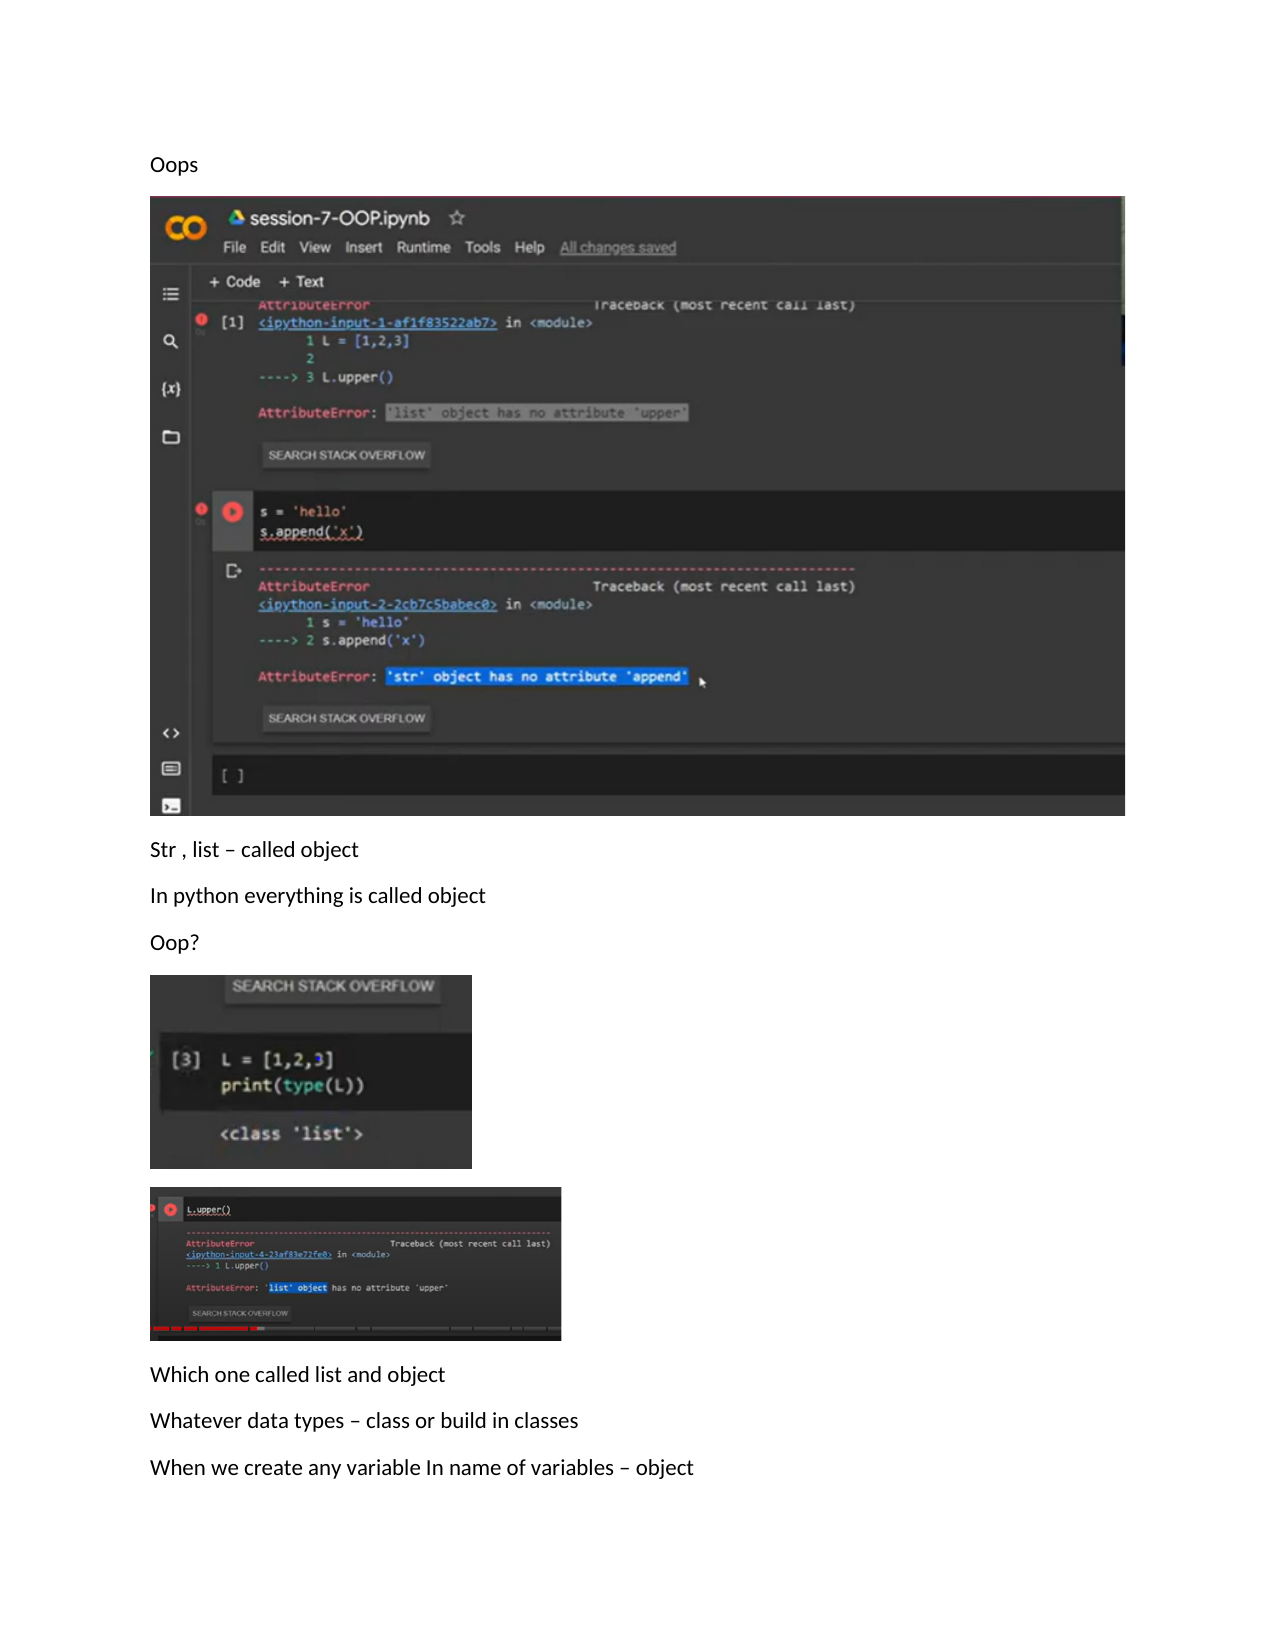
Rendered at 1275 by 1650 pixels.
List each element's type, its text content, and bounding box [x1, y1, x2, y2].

picture [150, 196, 1125, 816]
text When we create any variable In name of variables – object [150, 1453, 1125, 1481]
picture [150, 975, 472, 1169]
text Oop? [150, 928, 1125, 956]
text Whatever data types – class or build in classes [150, 1407, 1125, 1434]
text Str , list – called object [150, 835, 1125, 863]
text Which one called list and object [150, 1360, 1125, 1388]
picture [150, 1187, 562, 1341]
text Oops [150, 150, 1125, 178]
text In python everything is called object [150, 882, 1125, 909]
